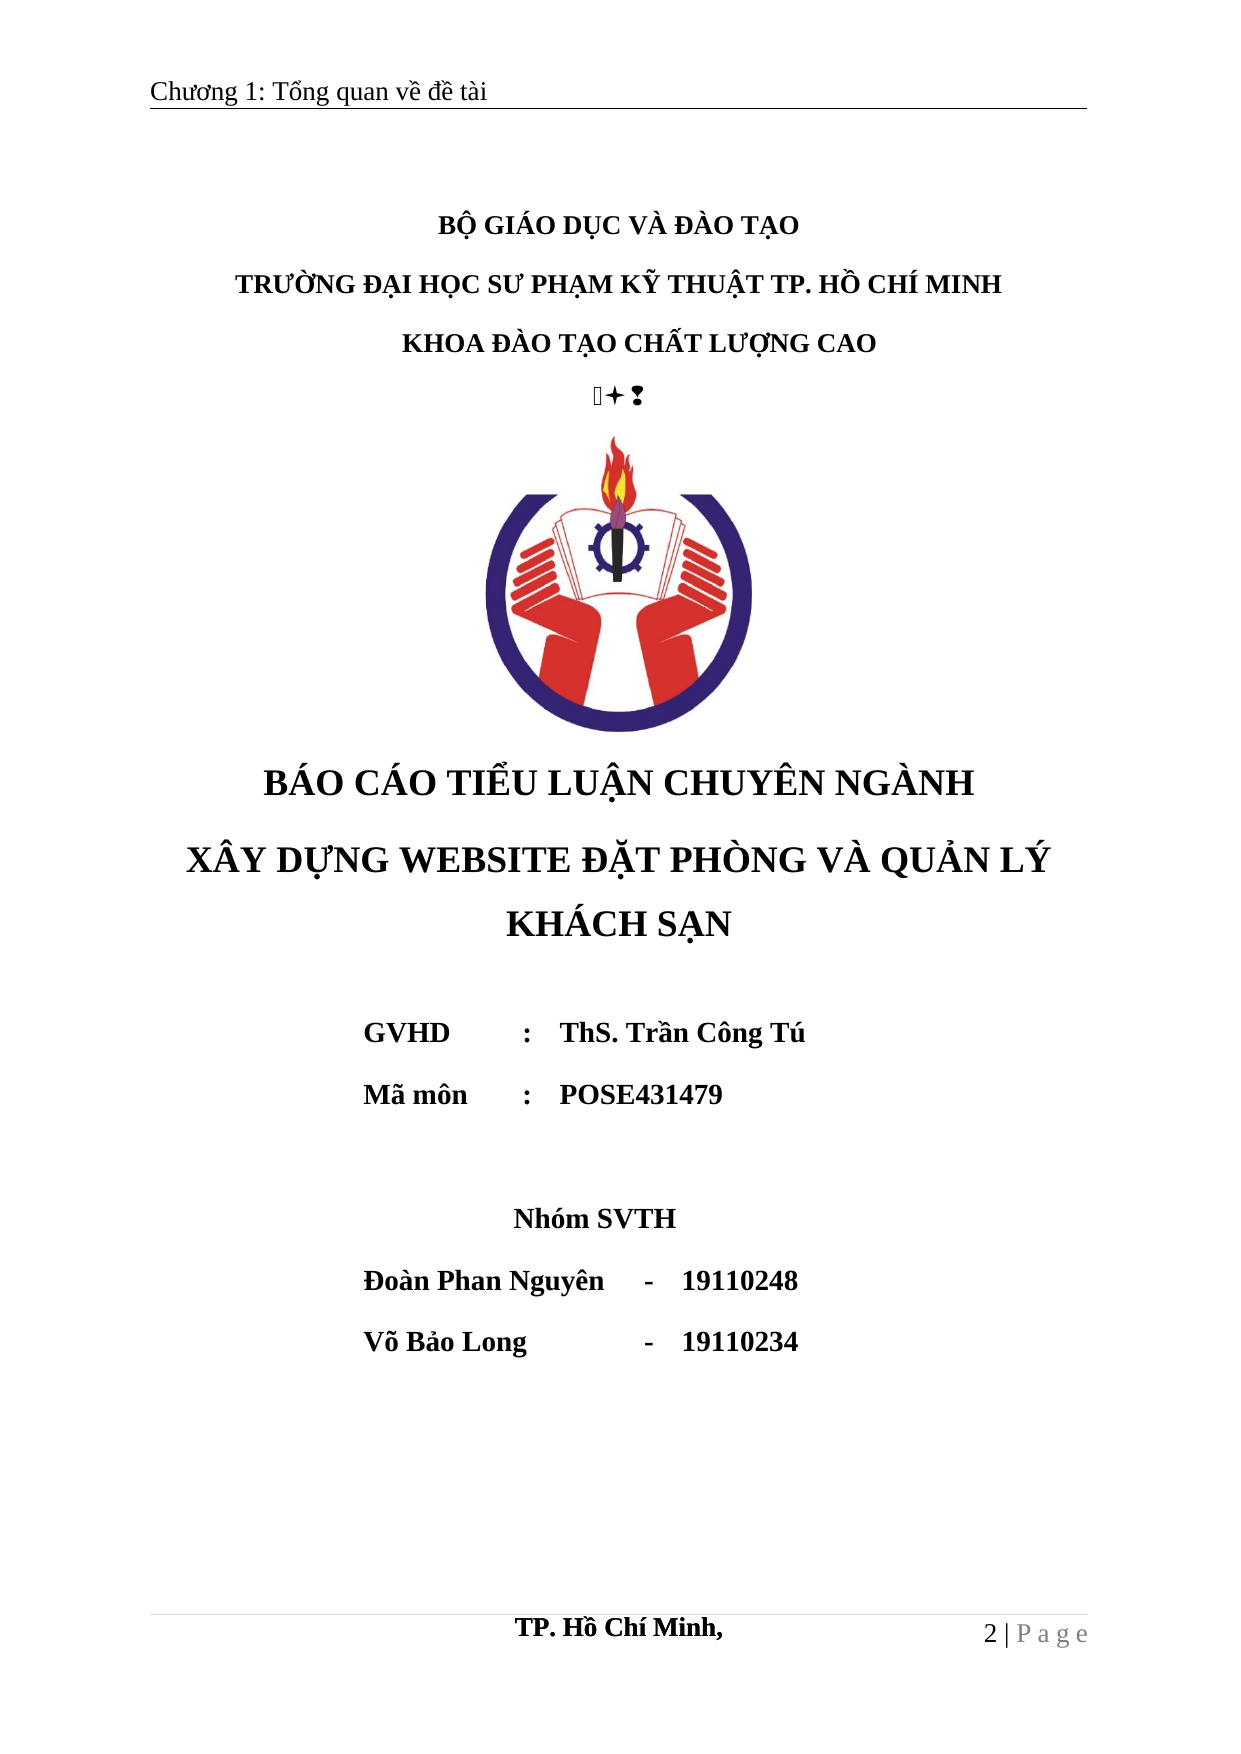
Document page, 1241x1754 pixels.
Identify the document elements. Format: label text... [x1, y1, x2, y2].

table_cell 19110234 [670, 1324, 886, 1386]
table_cell - [633, 1324, 670, 1386]
table_cell Võ Bảo Long [352, 1324, 633, 1386]
table_cell 19110248 [670, 1263, 886, 1324]
table_cell - [633, 1263, 670, 1324]
text TRƯỜNG ĐẠI HỌC SƯ PHẠM KỸ THUẬT TP. HỒ CHÍ MINH [150, 268, 1087, 299]
text BỘ GIÁO DỤC VÀ ĐÀO TẠO [150, 209, 1087, 240]
table_cell Mã môn [352, 1077, 511, 1138]
table_header ThS. Trần Công Tú [548, 1015, 886, 1077]
text BÁO CÁO TIỂU LUẬN CHUYÊN NGÀNH [150, 760, 1087, 803]
picture [485, 436, 752, 732]
text XÂY DỰNG WEBSITE ĐẶT PHÒNG VÀ QUẢN LÝ KHÁCH SẠN [150, 837, 1087, 945]
table_header : [511, 1015, 548, 1077]
table_cell : [511, 1077, 548, 1138]
table_cell Đoàn Phan Nguyên [352, 1263, 633, 1324]
table_cell Nhóm SVTH [352, 1138, 886, 1263]
table_cell POSE431479 [548, 1077, 886, 1138]
text KHOA ĐÀO TẠO CHẤT LƯỢNG CAO [300, 327, 1087, 359]
table_header GVHD [352, 1015, 511, 1077]
